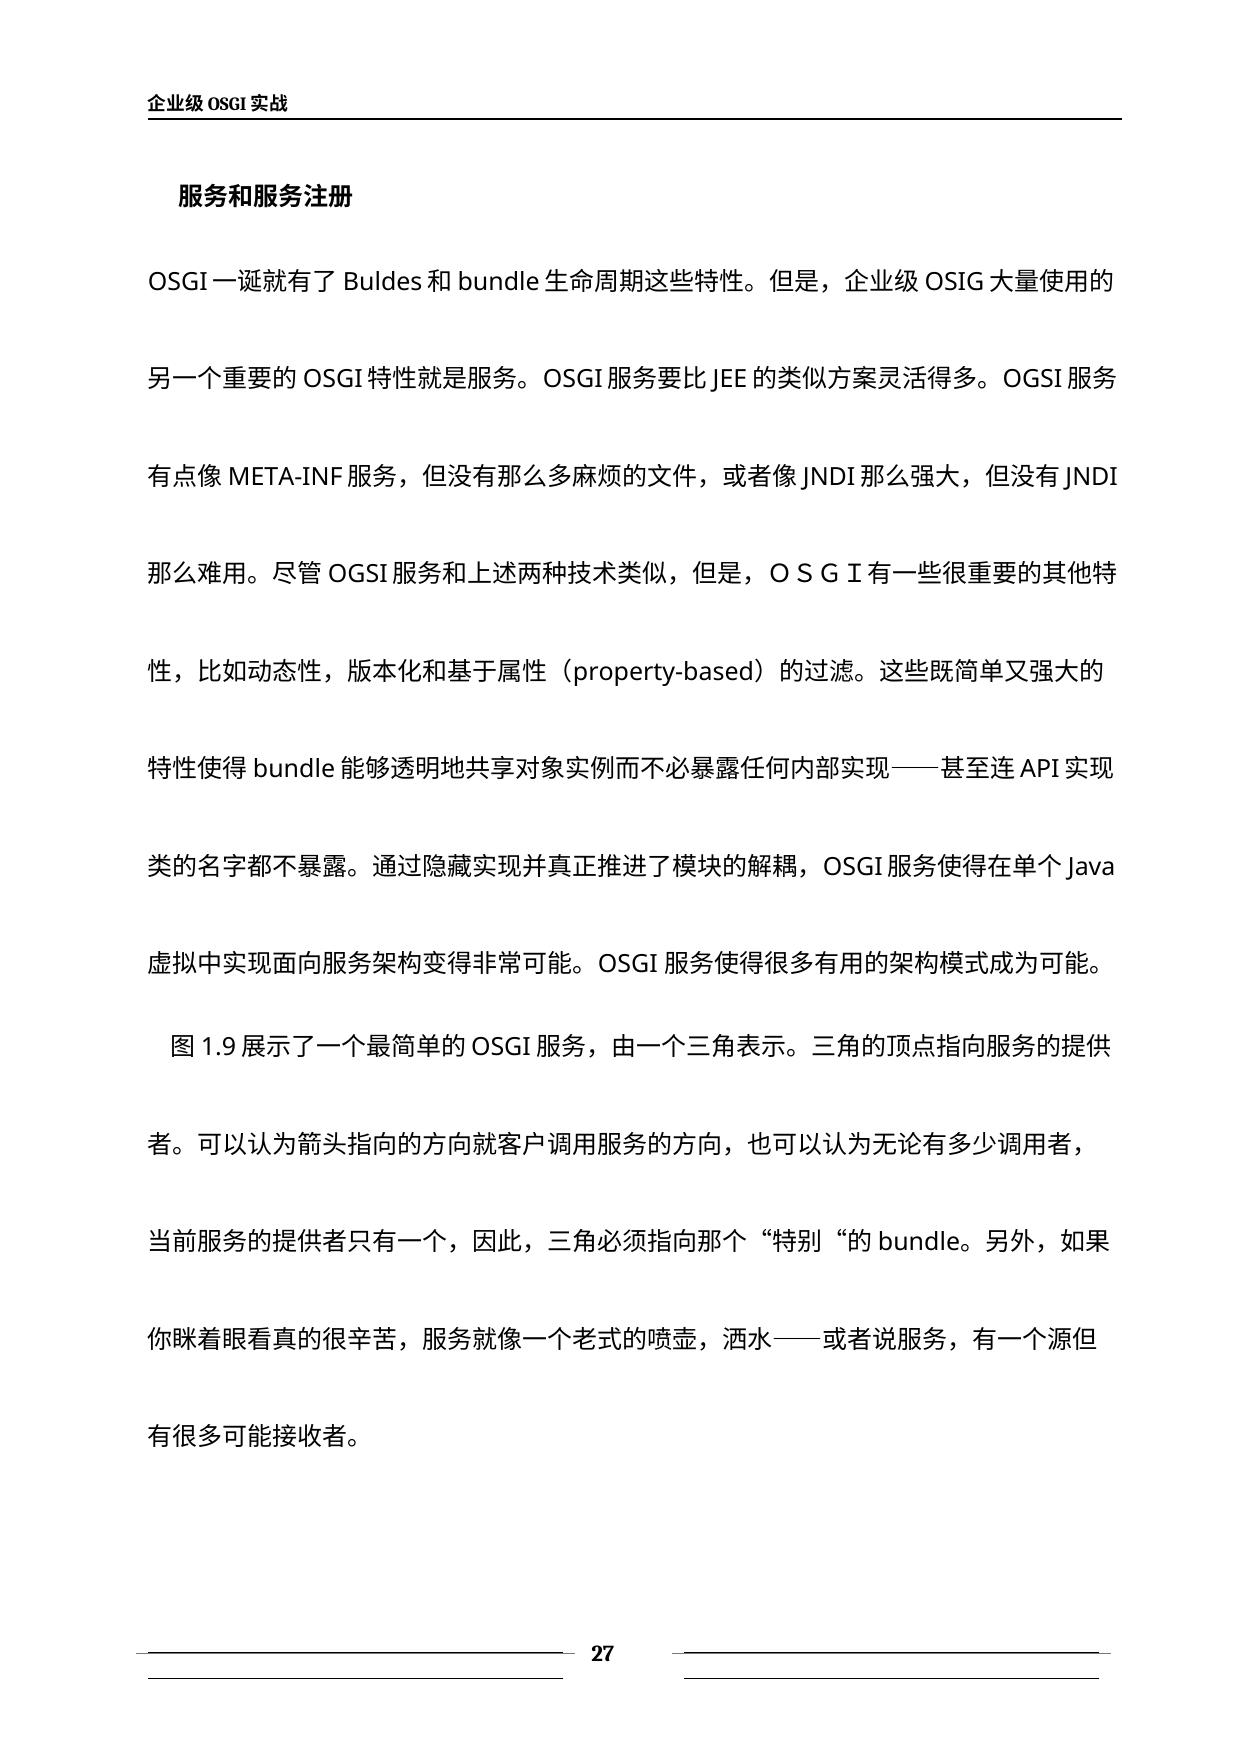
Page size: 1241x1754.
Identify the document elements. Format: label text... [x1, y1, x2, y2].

text 服务和服务注册 [148, 162, 1122, 227]
text 图1.9展示了一个最简单的OSGI服务，由一个三角表示。三角的顶点指向服务的提供者。可以认为箭头指向的方向就客户调用服务的方向，也可以认为无论有多少调用者，当前服务的提供者只有一个，因此，三角必须指向那个“特别“的bundle。另外，如果你眯着眼看真的很辛苦，服务就像一个老式的喷壶，洒水——或者说服务，有一个源但有很多可能接收者。 [148, 1012, 1122, 1467]
text OSGI一诞就有了Buldes和bundle生命周期这些特性。但是，企业级OSIG大量使用的另一个重要的OSGI特性就是服务。OSGI服务要比JEE的类似方案灵活得多。OGSI服务有点像META-INF服务，但没有那么多麻烦的文件，或者像JNDI那么强大，但没有JNDI那么难用。尽管OGSI服务和上述两种技术类似，但是，ＯＳＧＩ有一些很重要的其他特性，比如动态性，版本化和基于属性（property-based）的过滤。这些既简单又强大的特性使得bundle能够透明地共享对象实例而不必暴露任何内部实现——甚至连API实现类的名字都不暴露。通过隐藏实现并真正推进了模块的解耦，OSGI服务使得在单个Java虚拟中实现面向服务架构变得非常可能。OSGI 服务使得很多有用的架构模式成为可能。 [148, 247, 1122, 994]
